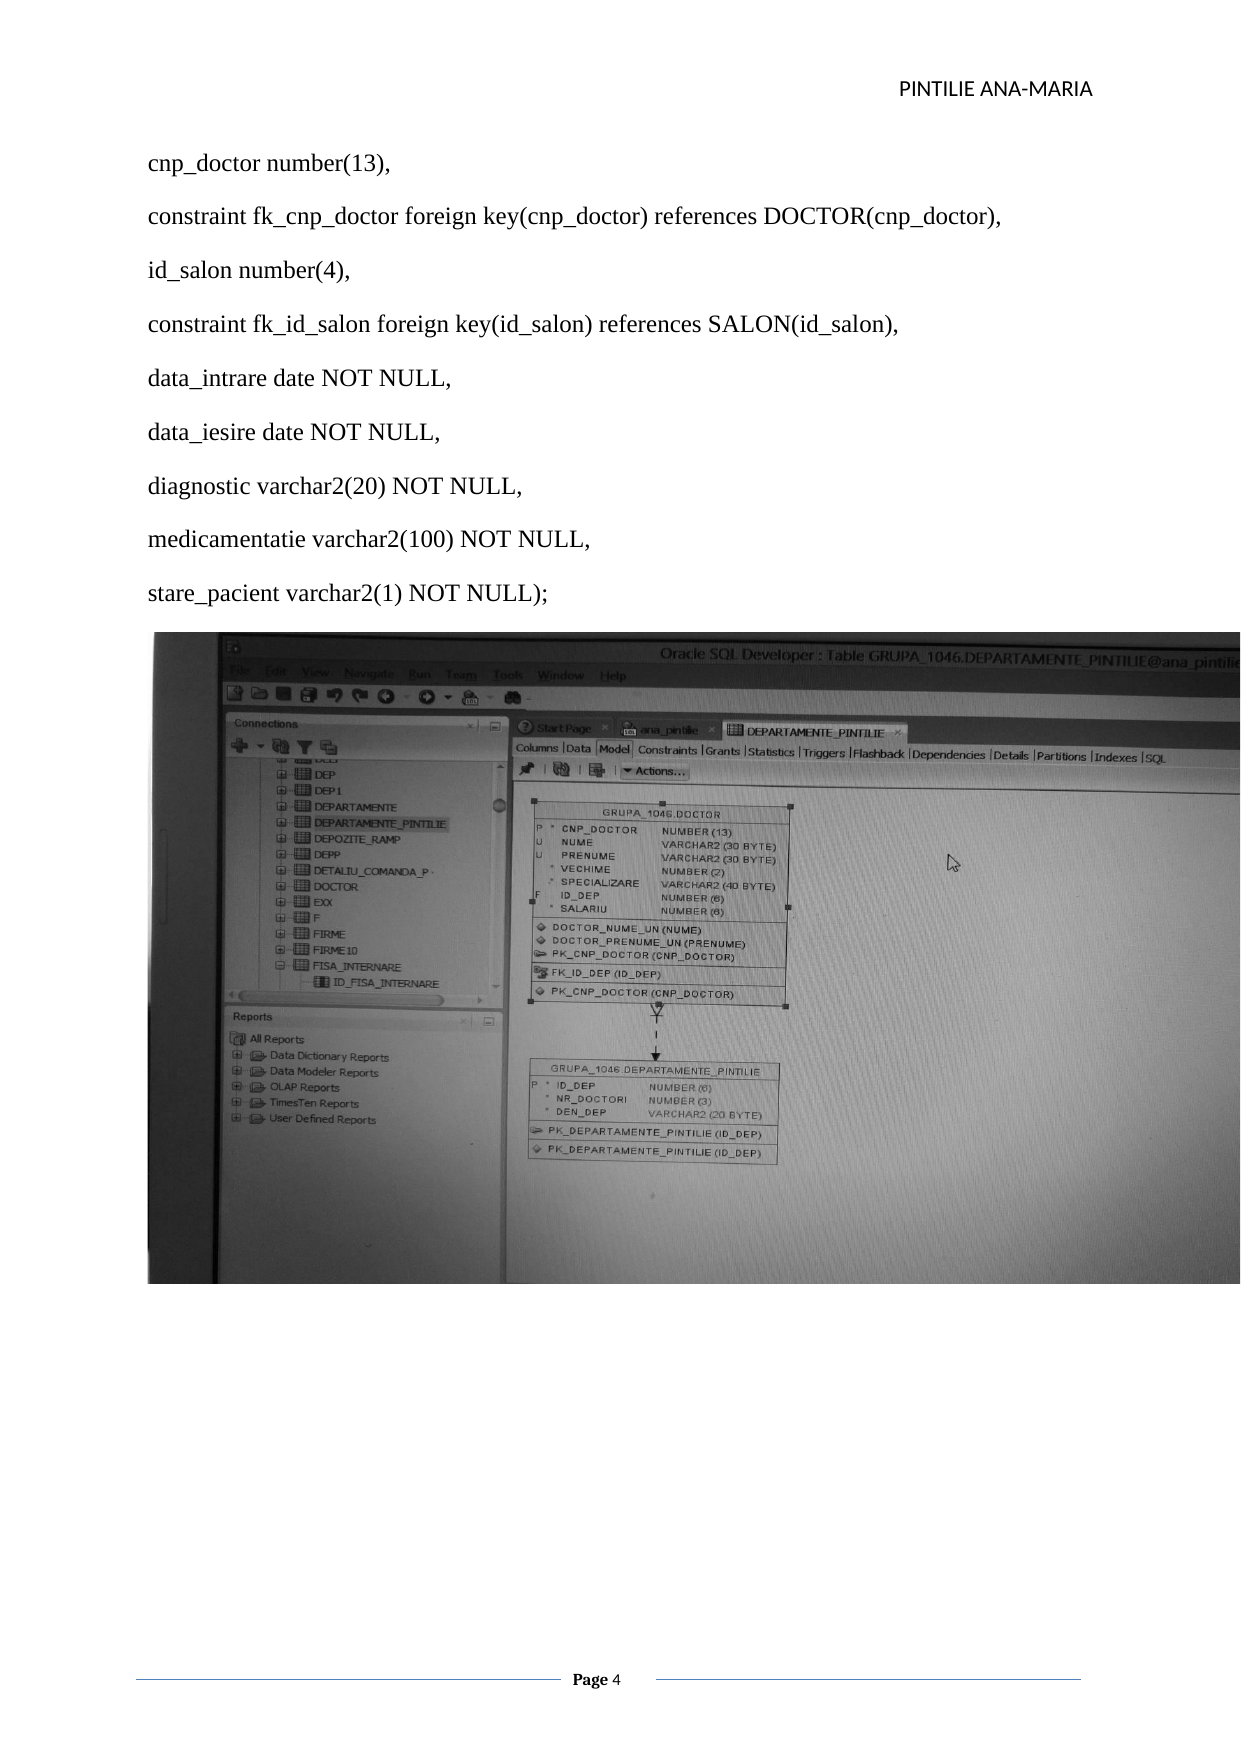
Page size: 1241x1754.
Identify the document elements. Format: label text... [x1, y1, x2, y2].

text cnp_doctor number(13), [148, 148, 1093, 176]
text data_iesire date NOT NULL, [148, 417, 1093, 446]
text diagnostic varchar2(20) NOT NULL, [148, 471, 1093, 499]
text medicamentatie varchar2(100) NOT NULL, [148, 524, 1093, 553]
text stare_pacient varchar2(1) NOT NULL); [148, 578, 1093, 607]
text constraint fk_cnp_doctor foreign key(cnp_doctor) references DOCTOR(cnp_doctor), [148, 201, 1093, 230]
text constraint fk_id_salon foreign key(id_salon) references SALON(id_salon), [148, 309, 1093, 338]
text data_intrare date NOT NULL, [148, 363, 1093, 392]
text id_salon number(4), [148, 255, 1093, 284]
